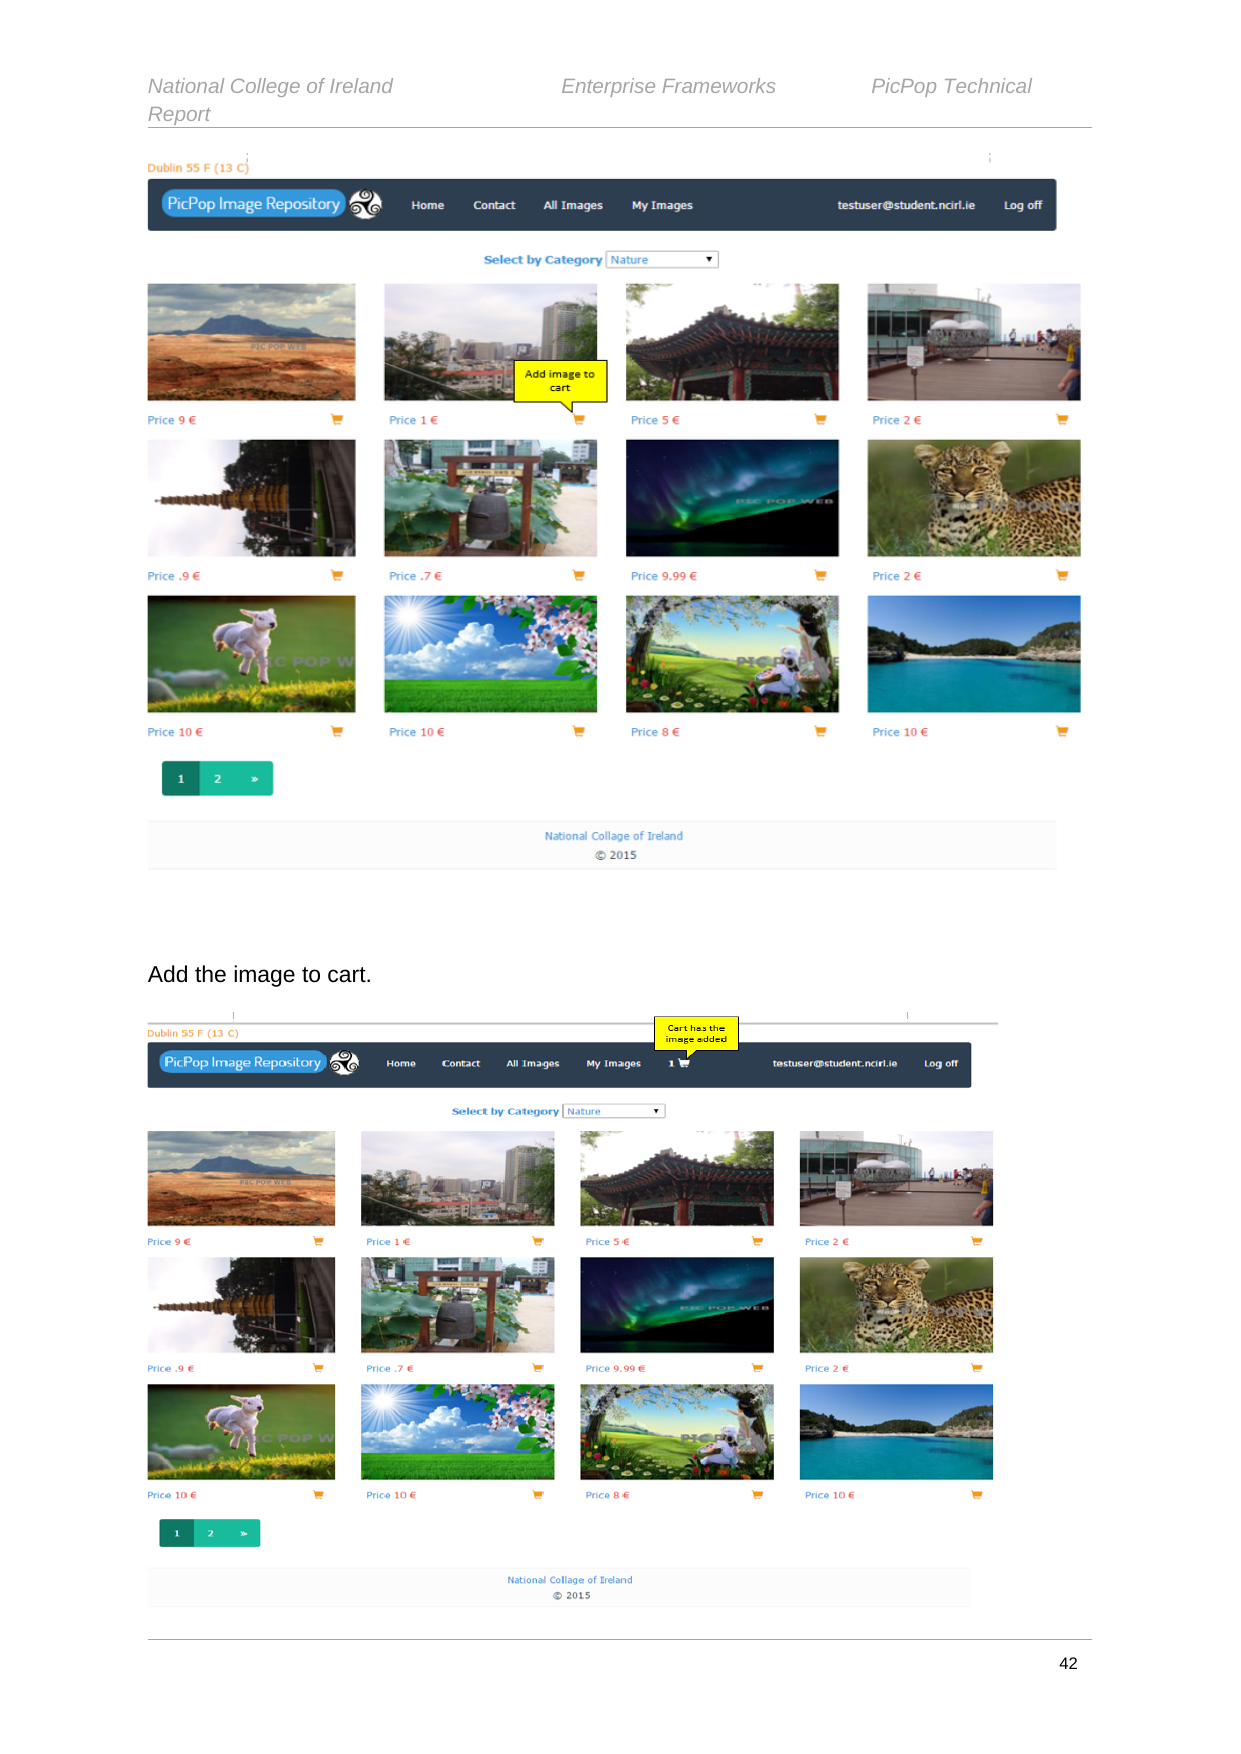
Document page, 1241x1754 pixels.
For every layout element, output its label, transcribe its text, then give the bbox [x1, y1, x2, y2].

picture [147, 1011, 1000, 1612]
picture [147, 153, 1088, 885]
text Add the image to cart. [148, 961, 1092, 987]
